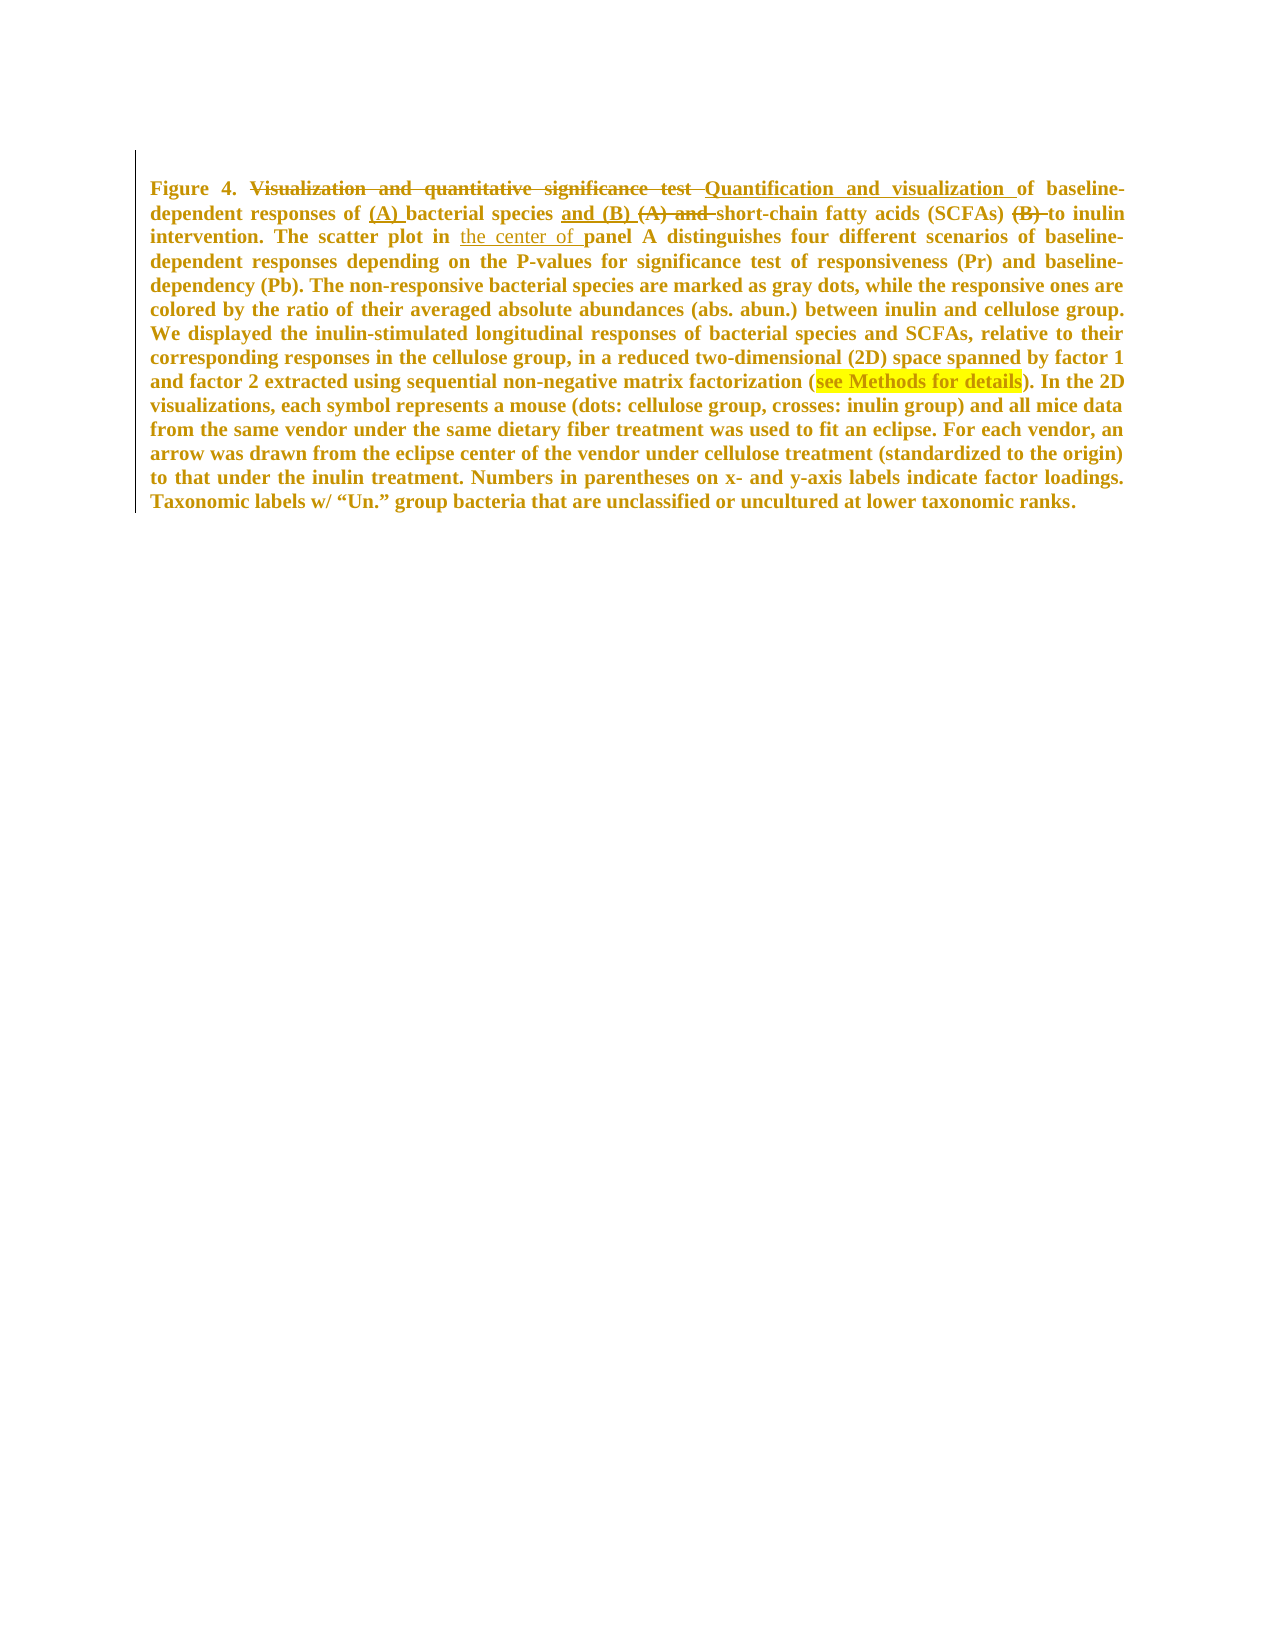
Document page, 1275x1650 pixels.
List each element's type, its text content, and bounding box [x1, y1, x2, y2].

text Figure 4. of baseline-dependent responses of bacterial species short-chain fatty acids (SCFAs) to inulin intervention. The scatter plot in panel A distinguishes four different scenarios of baseline-dependent responses depending on the P-values for significance test of responsiveness (Pr) and baseline-dependency (Pb). The non-responsive bacterial species are marked as gray dots, while the responsive ones are colored by the ratio of their averaged absolute abundances (abs. abun.) between inulin and cellulose group. We displayed the inulin-stimulated longitudinal responses of bacterial species and SCFAs, relative to their corresponding responses in the cellulose group, in a reduced two-dimensional (2D) space spanned by factor 1 and factor 2 extracted using sequential non-negative matrix factorization (see Methods for details). In the 2D visualizations, each symbol represents a mouse (dots: cellulose group, crosses: inulin group) and all mice data from the same vendor under the same dietary fiber treatment was used to fit an eclipse. For each vendor, an arrow was drawn from the eclipse center of the vendor under cellulose treatment (standardized to the origin) to that under the inulin treatment. Numbers in parentheses on x- and y-axis labels indicate factor loadings. Taxonomic labels w/ “Un.” group bacteria that are unclassified or uncultured at lower taxonomic ranks. [150, 176, 1125, 513]
